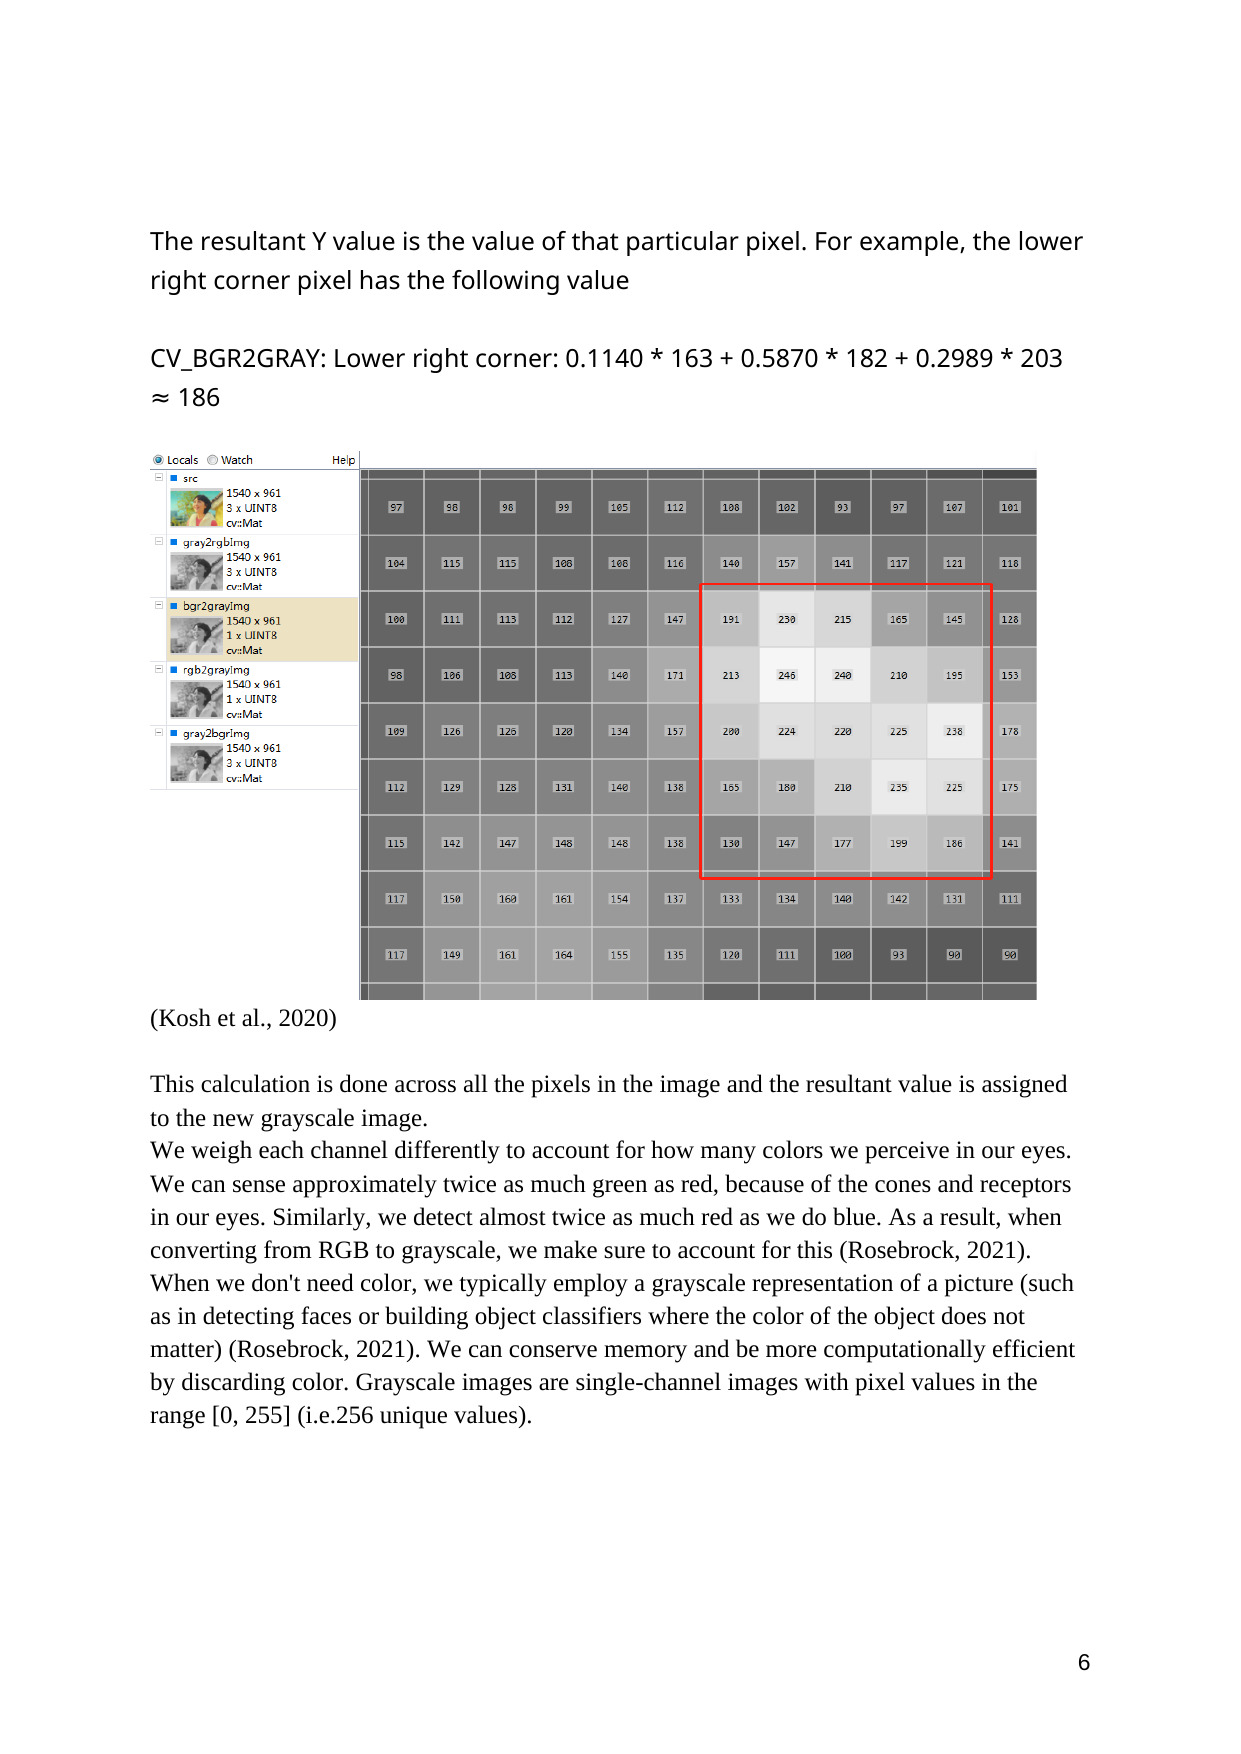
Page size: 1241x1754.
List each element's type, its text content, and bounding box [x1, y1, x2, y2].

text This calculation is done across all the pixels in the image and the resultant value is assigned to the new grayscale image. We weigh each channel differently to account for how many colors we perceive in our eyes. We can sense approximately twice as much green as red, because of the cones and receptors in our eyes. Similarly, we detect almost twice as much red as we do blue. As a result, when converting from RGB to grayscale, we make sure to account for this (Rosebrock, 2021). [150, 1037, 1090, 1263]
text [150, 184, 1090, 414]
text When we don't need color, we typically employ a grayscale representation of a picture (such as in detecting faces or building object classifiers where the color of the object does not matter) (Rosebrock, 2021). We can conserve memory and be more computationally efficient by discarding color. Grayscale images are single-channel images with pixel values in the range [0, 255] (i.e.256 unique values). [150, 1268, 1090, 1459]
text (Kosh et al., 2020) [150, 1003, 1090, 1032]
picture [150, 451, 1037, 1000]
